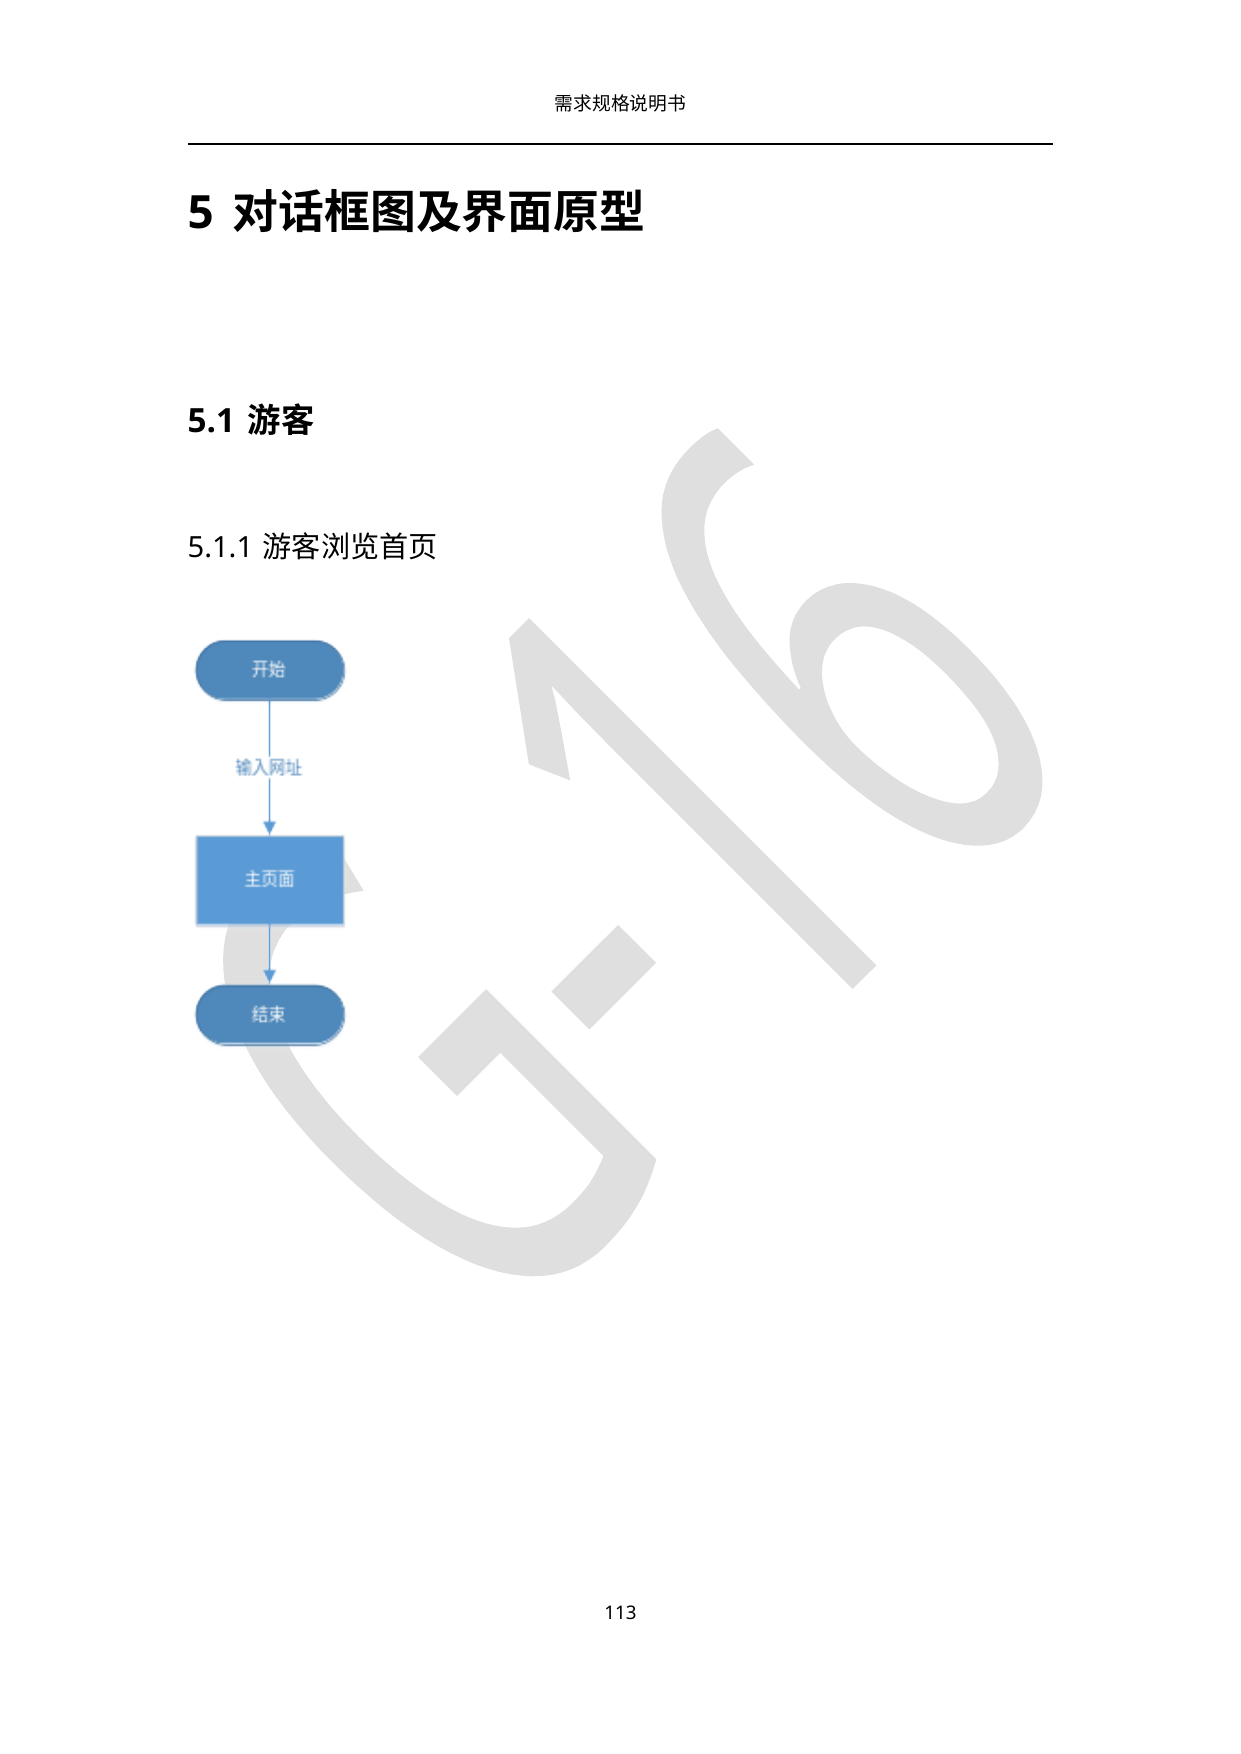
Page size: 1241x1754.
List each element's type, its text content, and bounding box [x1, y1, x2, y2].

subtitle 对话框图及界面原型 [187, 160, 1053, 257]
subtitle 游客 [187, 385, 1053, 450]
subtitle 游客浏览首页 [187, 513, 1053, 578]
